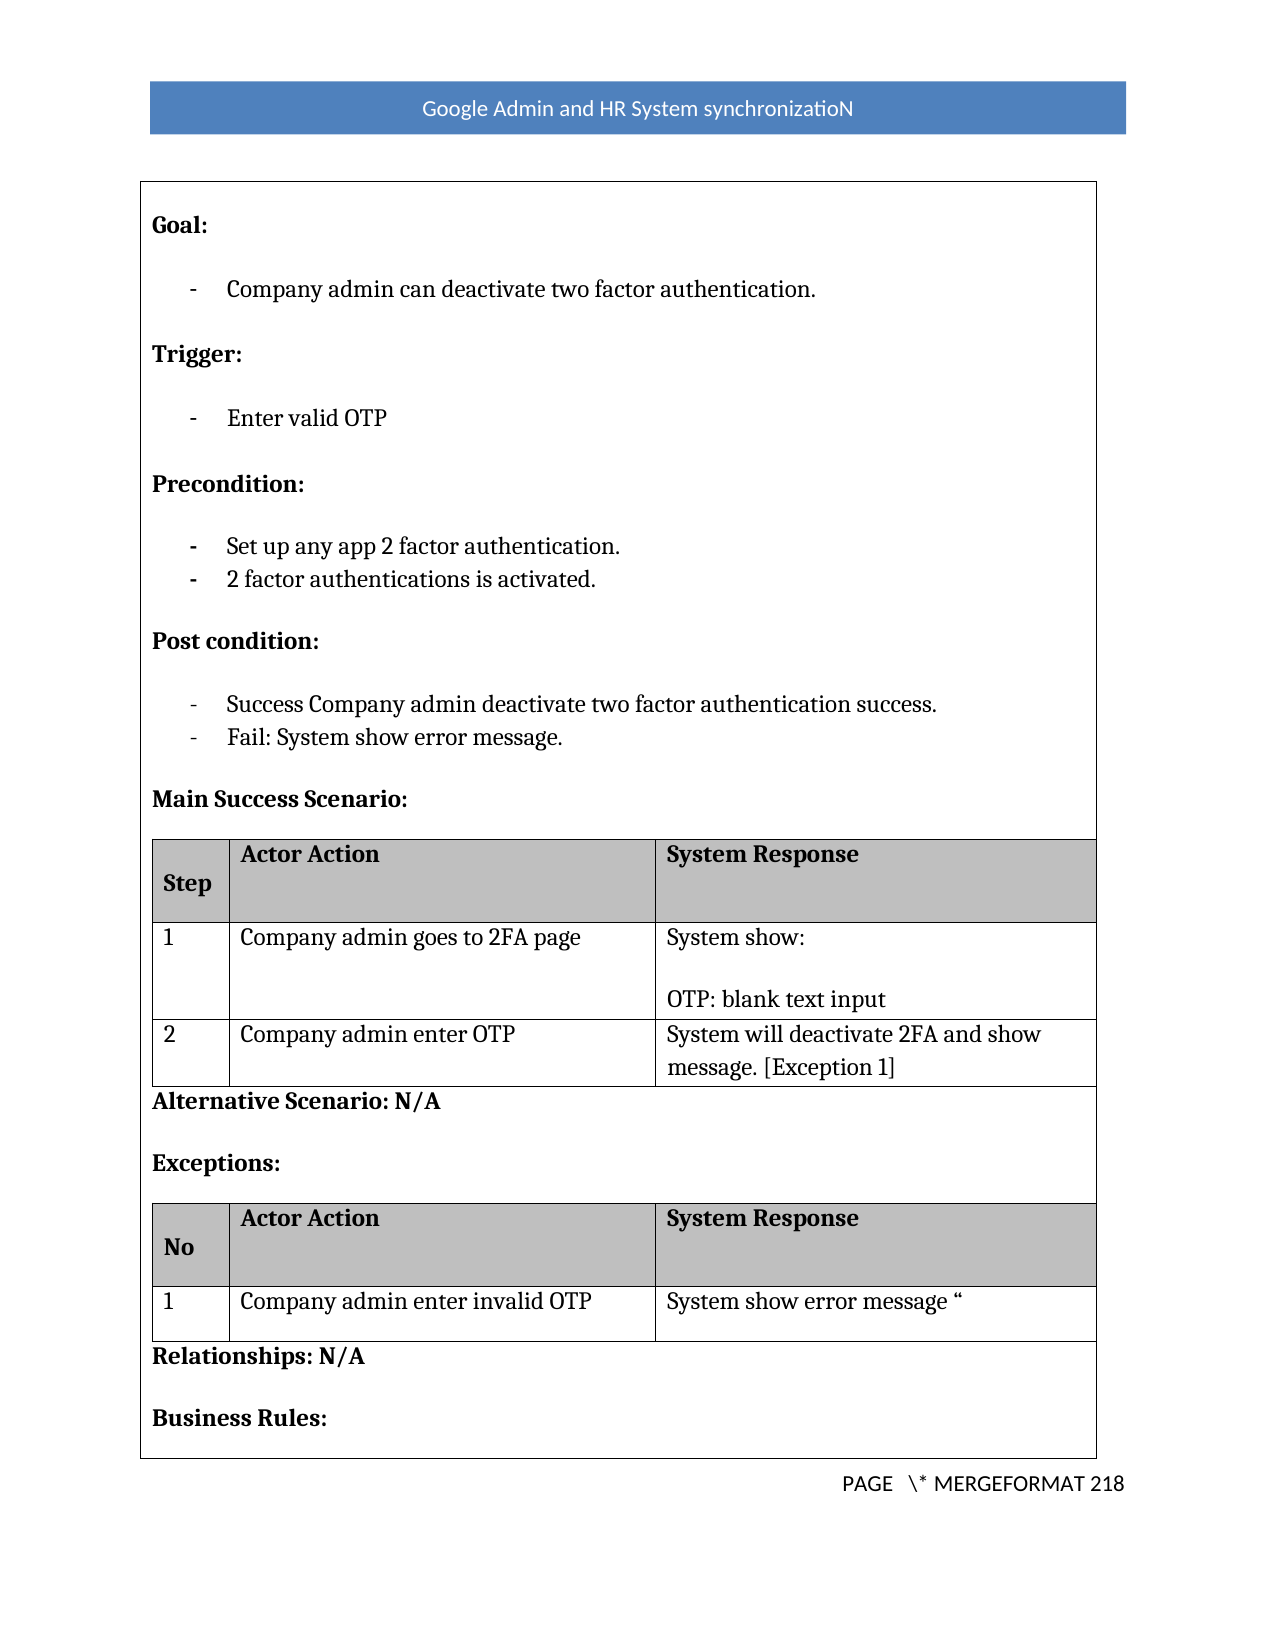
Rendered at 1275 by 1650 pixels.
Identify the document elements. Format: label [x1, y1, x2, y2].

table_cell [141, 182, 1096, 1457]
